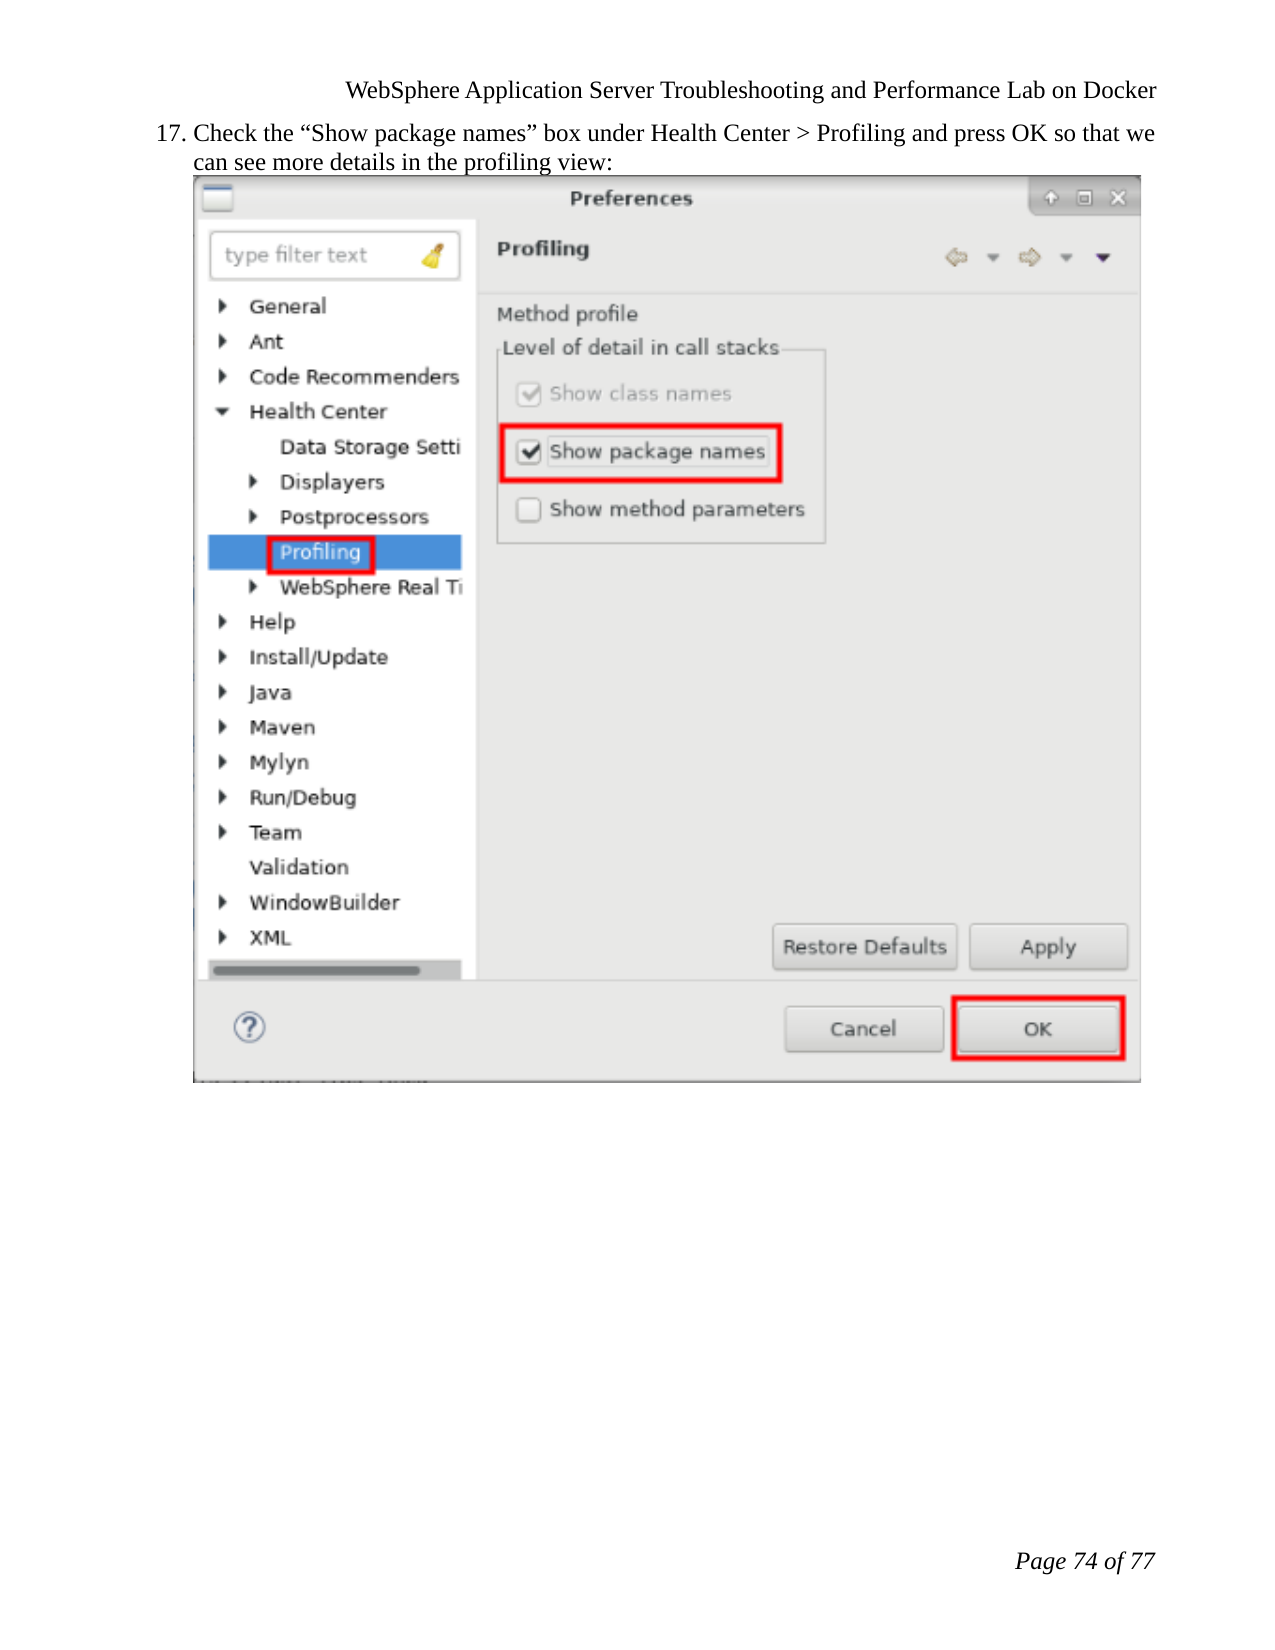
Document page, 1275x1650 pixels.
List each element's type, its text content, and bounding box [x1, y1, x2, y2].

picture [193, 175, 1142, 1083]
